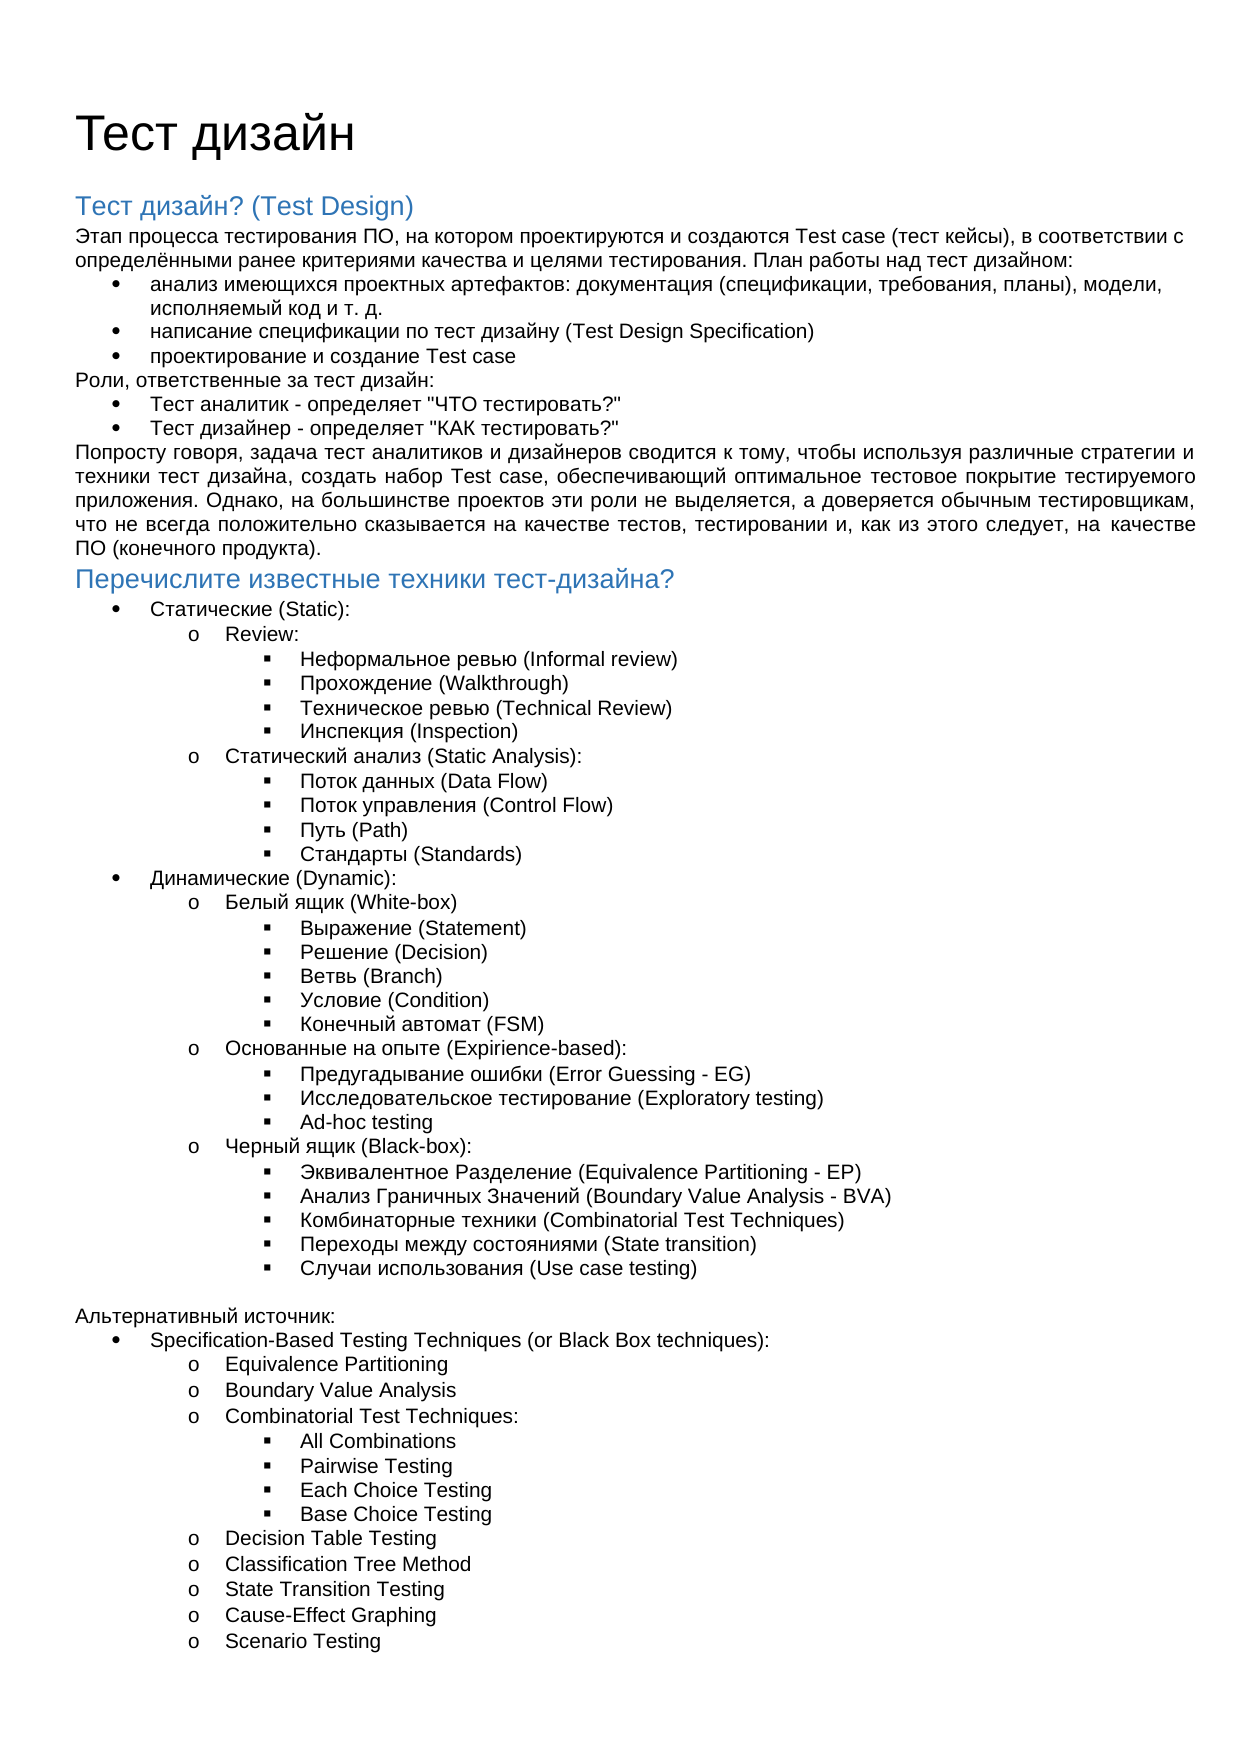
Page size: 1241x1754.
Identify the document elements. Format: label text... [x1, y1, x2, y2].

list Тест дизайнер - определяет "КАК тестировать?" [112, 416, 1196, 439]
text Альтернативный источник: [75, 1304, 1196, 1328]
list анализ имеющихся проектных артефактов: документация (спецификации, требования, планы), модели, исполняемый код и т. д. [112, 271, 1196, 319]
list Случаи использования (Use case testing) [262, 1256, 1196, 1280]
list Ad-hoc testing [262, 1110, 1196, 1134]
list Classification Tree Method [187, 1551, 1196, 1577]
list Комбинаторные техники (Combinatorial Test Techniques) [262, 1208, 1196, 1232]
list Динамические (Dynamic): [112, 866, 1196, 889]
list Условие (Condition) [262, 988, 1196, 1012]
list Предугадывание ошибки (Error Guessing - EG) [262, 1062, 1196, 1086]
list Исследовательское тестирование (Exploratory testing) [262, 1086, 1196, 1110]
list Статический анализ (Static Analysis): [187, 743, 1196, 769]
list Белый ящик (White-box) [187, 889, 1196, 915]
list Combinatorial Test Techniques: [187, 1403, 1196, 1429]
list Тест аналитик - определяет "ЧТО тестировать?" [112, 391, 1196, 416]
list Стандарты (Standards) [262, 841, 1196, 866]
list Pairwise Testing [262, 1453, 1196, 1477]
subtitle Перечислите известные техники тест-дизайна? [75, 563, 1196, 595]
list All Combinations [262, 1429, 1196, 1453]
list Прохождение (Walkthrough) [262, 671, 1196, 695]
subtitle Тест дизайн? (Test Design) [75, 190, 1196, 221]
list Base Choice Testing [262, 1502, 1196, 1526]
list написание спецификации по тест дизайну (Test Design Specification) [112, 319, 1196, 343]
list Анализ Граничных Значений (Boundary Value Analysis - BVA) [262, 1184, 1196, 1208]
list State Transition Testing [187, 1577, 1196, 1603]
list Черный ящик (Black-box): [187, 1134, 1196, 1159]
list Основанные на опыте (Expirience-based): [187, 1036, 1196, 1062]
list Переходы между состояниями (State transition) [262, 1232, 1196, 1256]
list Путь (Path) [262, 817, 1196, 841]
list Review: [187, 621, 1196, 647]
list Scenario Testing [187, 1629, 1196, 1655]
list Boundary Value Analysis [187, 1378, 1196, 1403]
list Эквивалентное Разделение (Equivalence Partitioning - EP) [262, 1159, 1196, 1184]
text Попросту говоря, задача тест аналитиков и дизайнеров сводится к тому, чтобы используя различные стратегии и техники тест дизайна, создать набор Test case, обеспечивающий оптимальное тестовое покрытие тестируемого приложения. Однако, на большинстве проектов эти роли не выделяется, а доверяется обычным тестировщикам, что не всегда положительно сказывается на качестве тестов, тестировании и, как из этого следует, на качестве ПО (конечного продукта). [75, 439, 1196, 559]
list Specification-Based Testing Techniques (or Black Box techniques): [112, 1328, 1196, 1352]
list Конечный автомат (FSM) [262, 1012, 1196, 1036]
text Роли, ответственные за тест дизайн: [75, 367, 1196, 391]
list Cтатические (Static): [112, 597, 1196, 621]
list Решение (Decision) [262, 939, 1196, 963]
list Decision Table Testing [187, 1526, 1196, 1551]
list Инспекция (Inspection) [262, 719, 1196, 743]
list Техническое ревью (Technical Review) [262, 695, 1196, 719]
list Поток данных (Data Flow) [262, 769, 1196, 793]
list Each Choice Testing [262, 1477, 1196, 1502]
subtitle Тест дизайн [75, 103, 1196, 161]
text Этап процесса тестирования ПО, на котором проектируются и создаются Test case (тест кейсы), в соответствии с определёнными ранее критериями качества и целями тестирования. План работы над тест дизайном: [75, 223, 1196, 271]
list Cause-Effect Graphing [187, 1603, 1196, 1629]
list Поток управления (Control Flow) [262, 793, 1196, 817]
list Выражение (Statement) [262, 915, 1196, 939]
list Ветвь (Branch) [262, 963, 1196, 988]
list Неформальное ревью (Informal review) [262, 647, 1196, 671]
list проектирование и создание Test case [112, 343, 1196, 367]
list Equivalence Partitioning [187, 1352, 1196, 1378]
